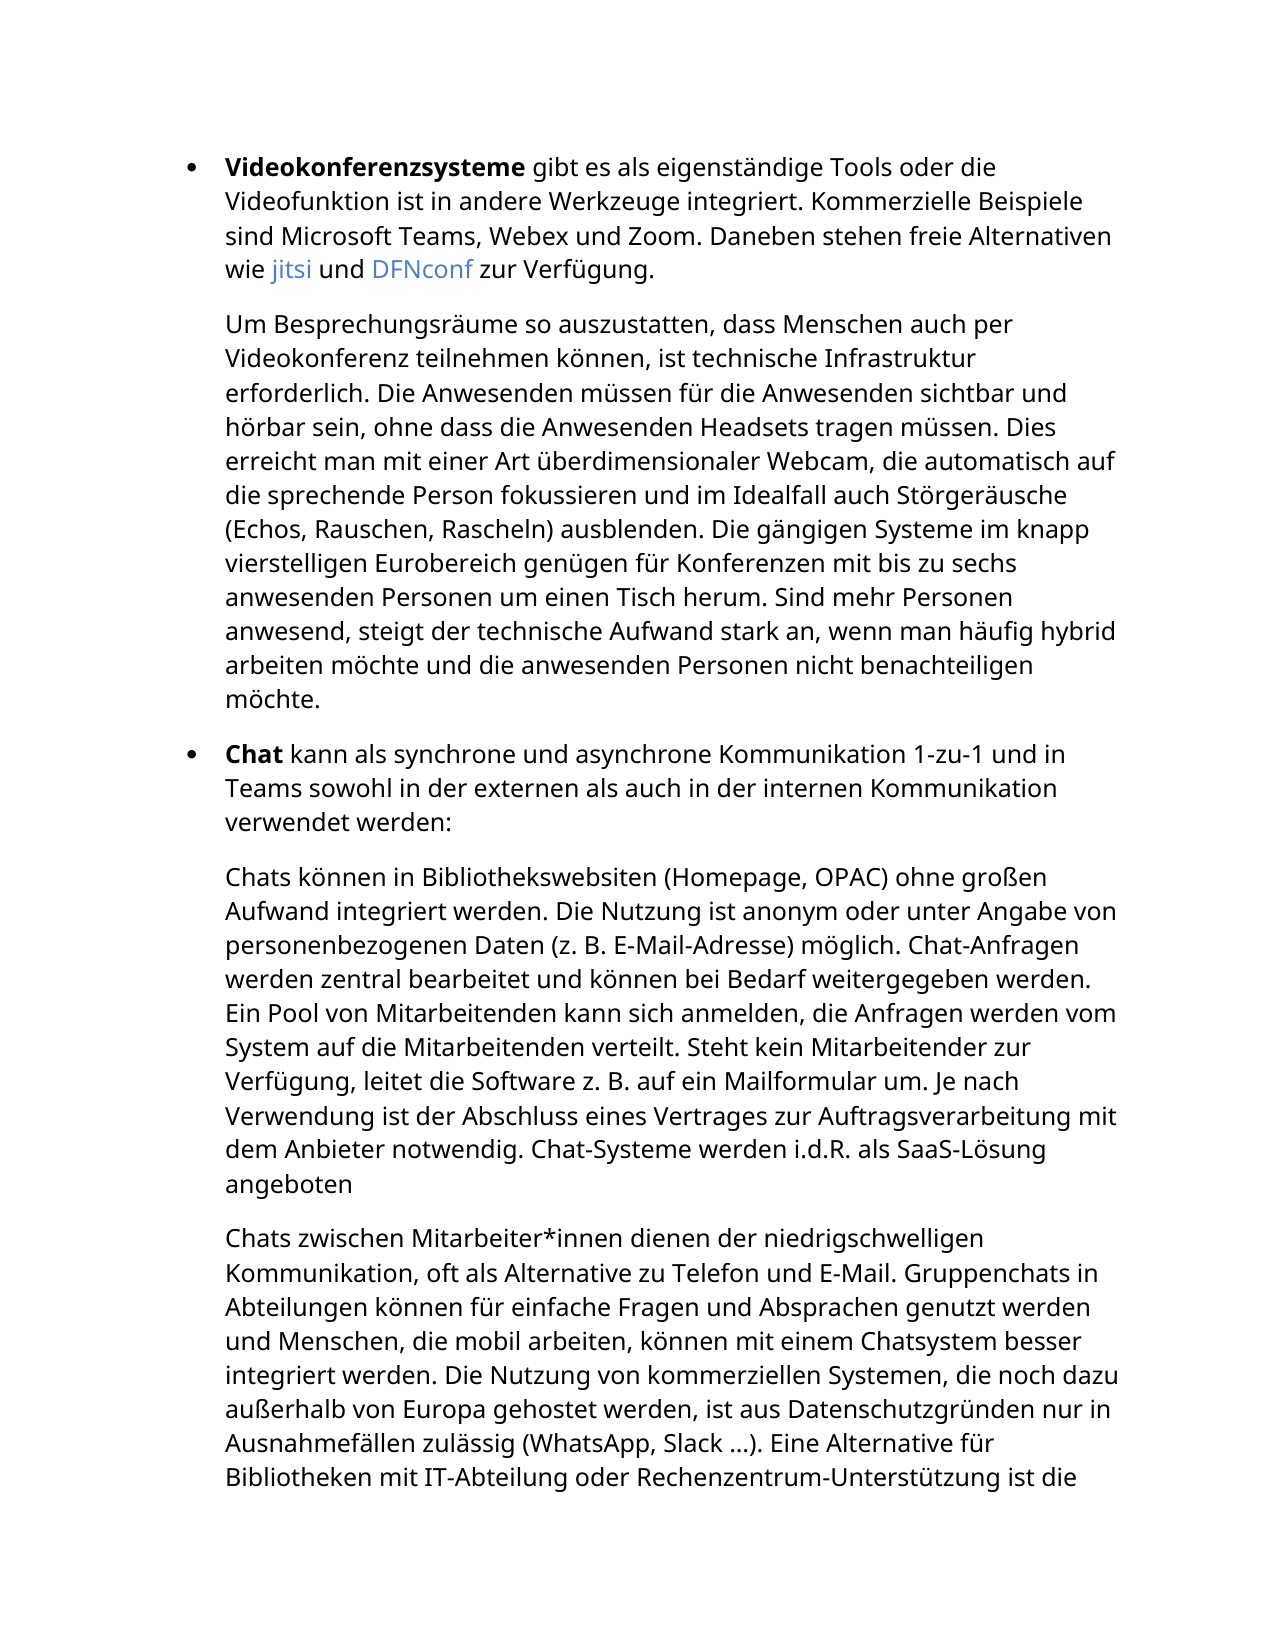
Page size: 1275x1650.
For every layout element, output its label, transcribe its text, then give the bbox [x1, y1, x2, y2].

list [187, 1221, 1125, 1494]
list Chats können in Bibliothekswebsiten (Homepage, OPAC) ohne großen Aufwand integriert werden. Die Nutzung ist anonym oder unter Angabe von personenbezogenen Daten (z. B. E-Mail-Adresse) möglich. Chat-Anfragen werden zentral bearbeitet und können bei Bedarf weitergegeben werden. Ein Pool von Mitarbeitenden kann sich anmelden, die Anfragen werden vom System auf die Mitarbeitenden verteilt. Steht kein Mitarbeitender zur Verfügung, leitet die Software z. B. auf ein Mailformular um. Je nach Verwendung ist der Abschluss eines Vertrages zur Auftragsverarbeitung mit dem Anbieter notwendig. Chat-Systeme werden i.d.R. als SaaS-Lösung angeboten [187, 860, 1125, 1200]
list Videokonferenzsysteme gibt es als eigenständige Tools oder die Videofunktion ist in andere Werkzeuge integriert. Kommerzielle Beispiele sind Microsoft Teams, Webex und Zoom. Daneben stehen freie Alternativen wie jitsi und DFNconf zur Verfügung. [187, 150, 1125, 286]
list Um Besprechungsräume so auszustatten, dass Menschen auch per Videokonferenz teilnehmen können, ist technische Infrastruktur erforderlich. Die Anwesenden müssen für die Anwesenden sichtbar und hörbar sein, ohne dass die Anwesenden Headsets tragen müssen. Dies erreicht man mit einer Art überdimensionaler Webcam, die automatisch auf die sprechende Person fokussieren und im Idealfall auch Störgeräusche (Echos, Rauschen, Rascheln) ausblenden. Die gängigen Systeme im knapp vierstelligen Eurobereich genügen für Konferenzen mit bis zu sechs anwesenden Personen um einen Tisch herum. Sind mehr Personen anwesend, steigt der technische Aufwand stark an, wenn man häufig hybrid arbeiten möchte und die anwesenden Personen nicht benachteiligen möchte. [187, 307, 1125, 716]
list Chat kann als synchrone und asynchrone Kommunikation 1-zu-1 und in Teams sowohl in der externen als auch in der internen Kommunikation verwendet werden: [187, 737, 1125, 839]
